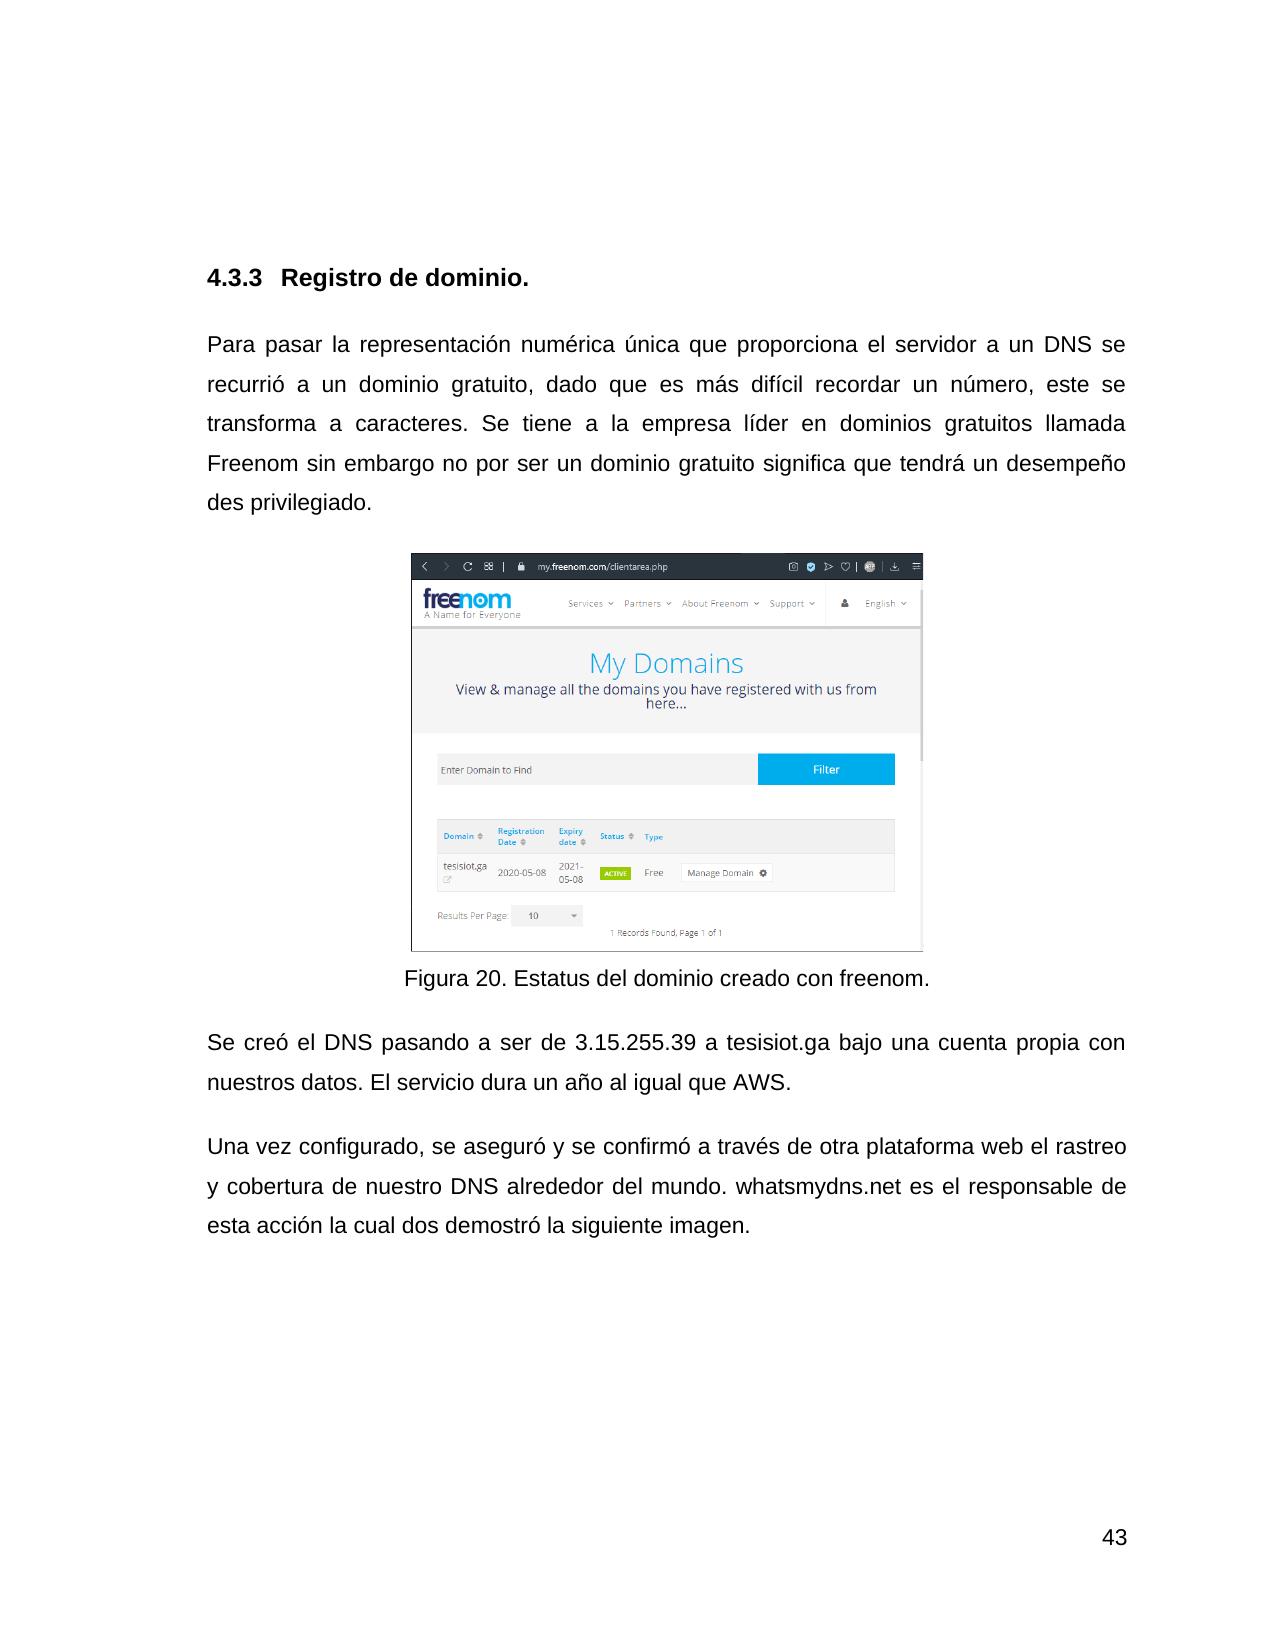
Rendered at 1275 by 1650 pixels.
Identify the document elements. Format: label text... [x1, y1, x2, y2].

picture [411, 553, 924, 952]
text Se creó el DNS pasando a ser de 3.15.255.39 a tesisiot.ga bajo una cuenta propia con nuestros datos. El servicio dura un año al igual que AWS. [207, 1029, 1127, 1095]
text Para pasar la representación numérica única que proporciona el servidor a un DNS se recurrió a un dominio gratuito, dado que es más difícil recordar un número, este se transforma a caracteres. Se tiene a la empresa líder en dominios gratuitos llamada Freenom sin embargo no por ser un dominio gratuito significa que tendrá un desempeño des privilegiado. [207, 331, 1127, 516]
text Una vez configurado, se aseguró y se confirmó a través de otra plataforma web el rastreo y cobertura de nuestro DNS alrededor del mundo. whatsmydns.net es el responsable de esta acción la cual dos demostró la siguiente imagen. [207, 1133, 1127, 1239]
subtitle 4.3.3 Registro de dominio. [207, 263, 1127, 292]
text Figura 20. Estatus del dominio creado con freenom. [207, 965, 1127, 991]
